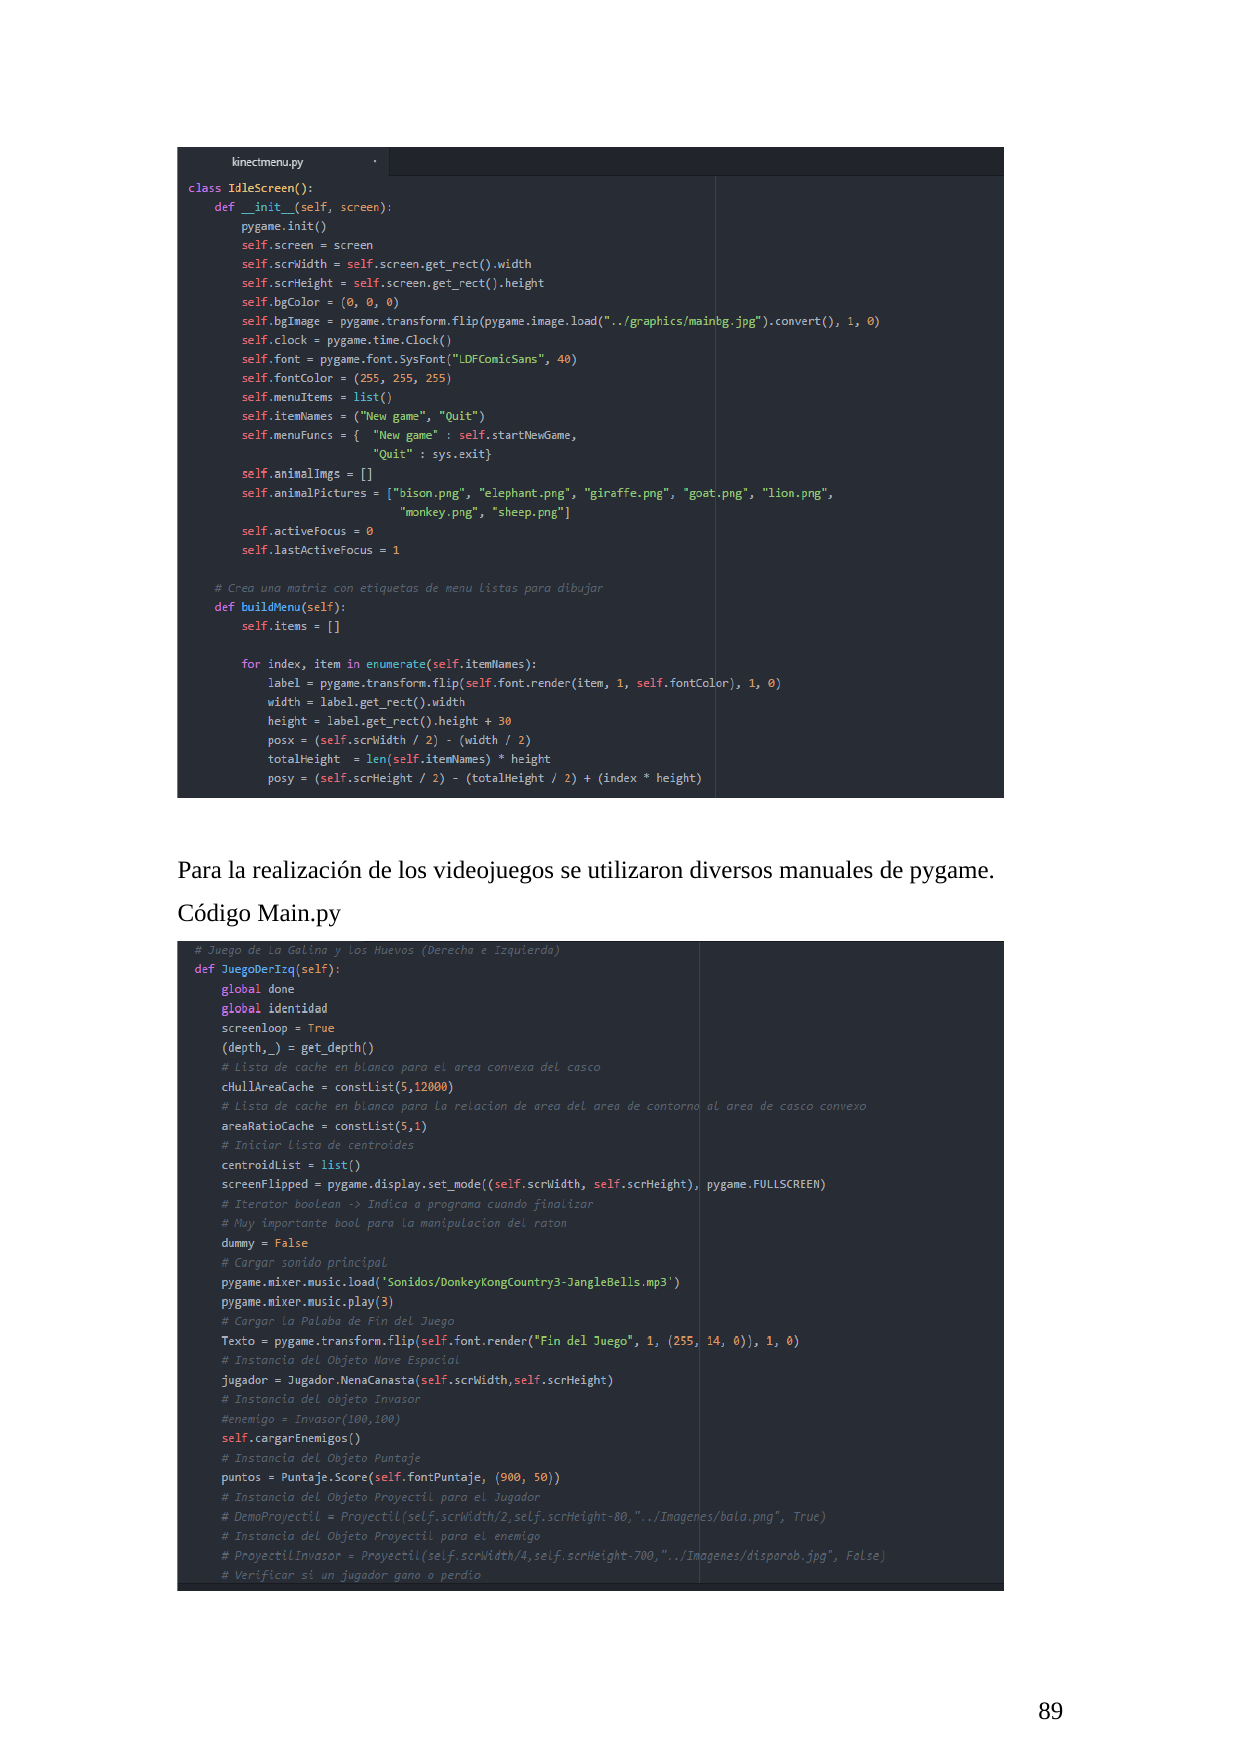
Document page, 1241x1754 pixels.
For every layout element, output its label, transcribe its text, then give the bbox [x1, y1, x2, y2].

picture [177, 941, 1004, 1591]
picture [177, 147, 1004, 798]
text Para la realización de los videojuegos se utilizaron diversos manuales de pygame. [177, 855, 1063, 883]
text Código Main.py [177, 898, 1063, 927]
